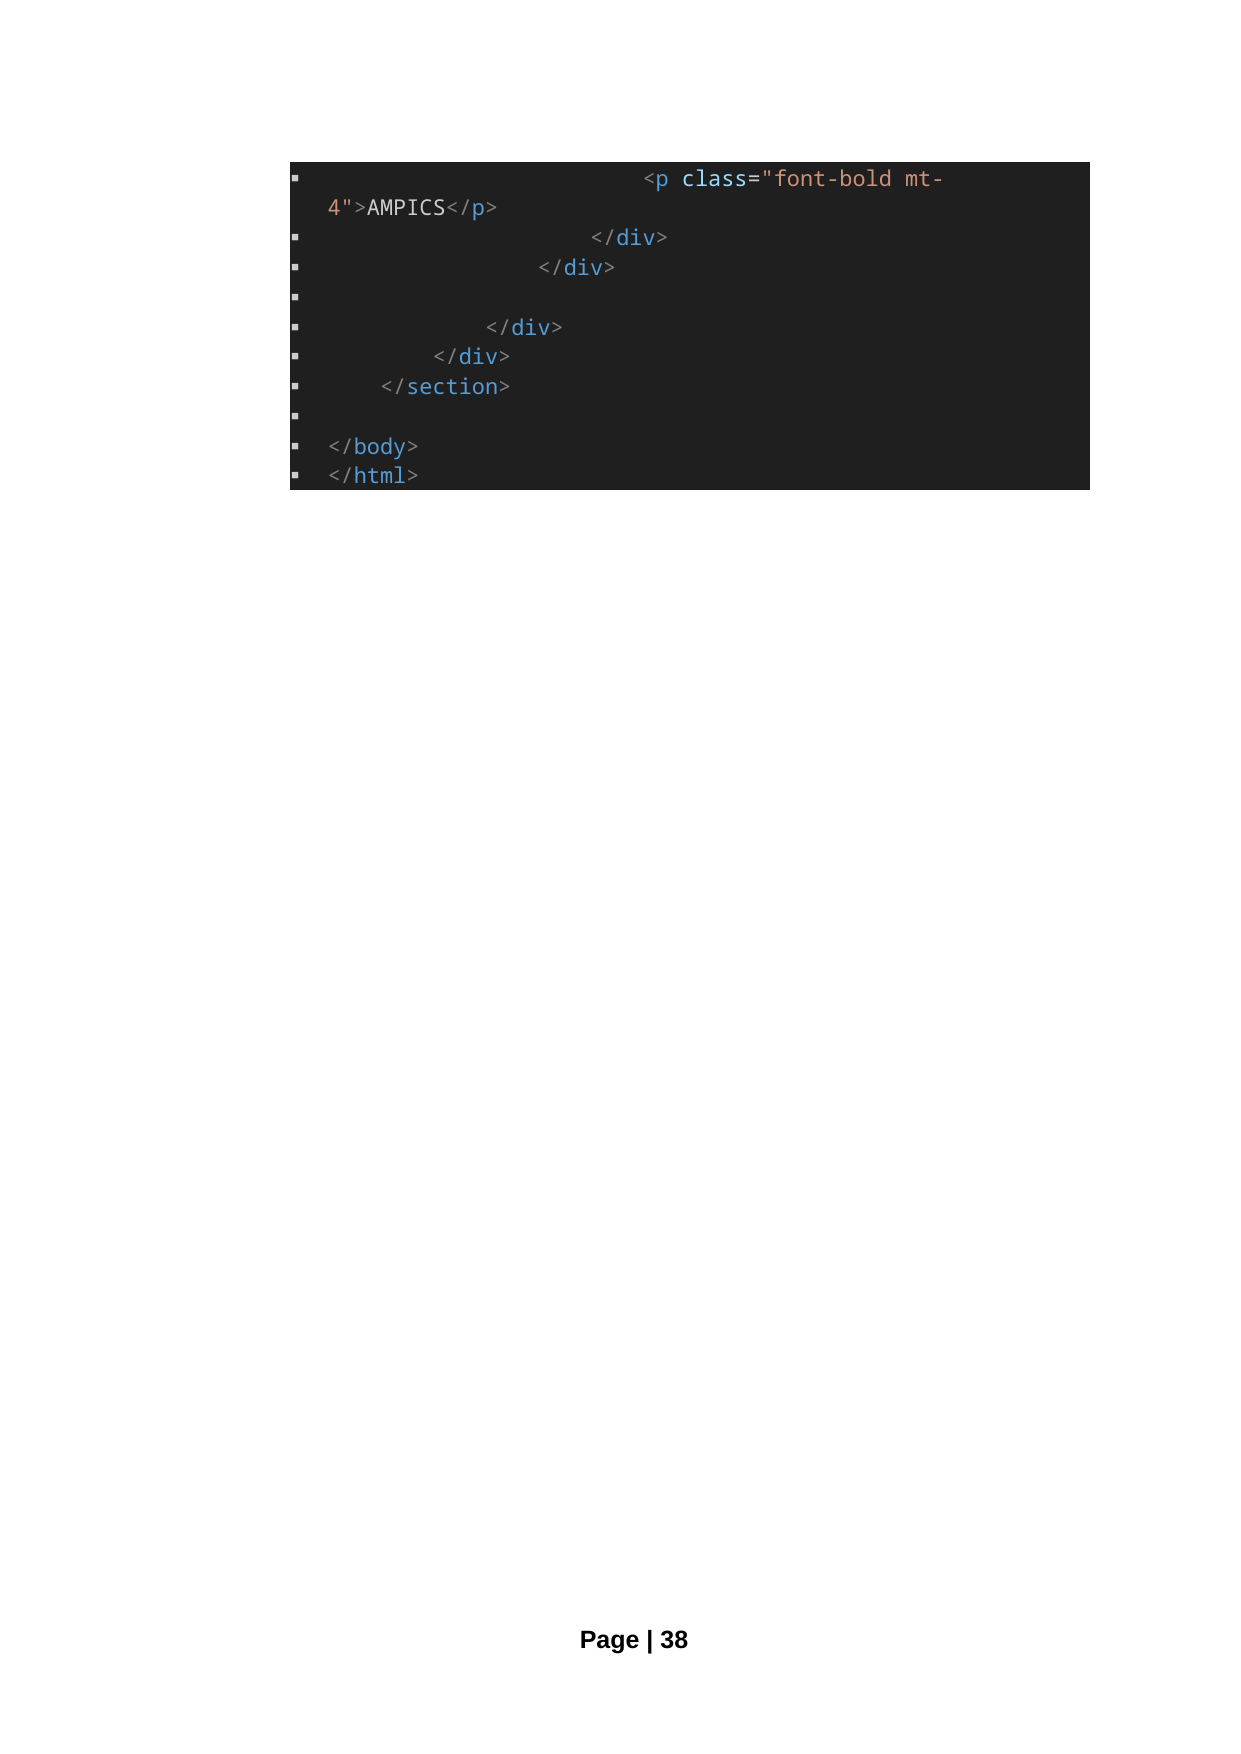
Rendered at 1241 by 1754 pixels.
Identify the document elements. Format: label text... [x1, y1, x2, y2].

list </div> [290, 311, 1090, 341]
list </body> [290, 431, 1090, 460]
list </div> [290, 252, 1090, 282]
list </div> [290, 341, 1090, 371]
list </html> [290, 460, 1090, 490]
list <p class="font-bold mt-4">AMPICS</p> [290, 162, 1090, 222]
list </section> [290, 371, 1090, 401]
list </div> [290, 222, 1090, 252]
